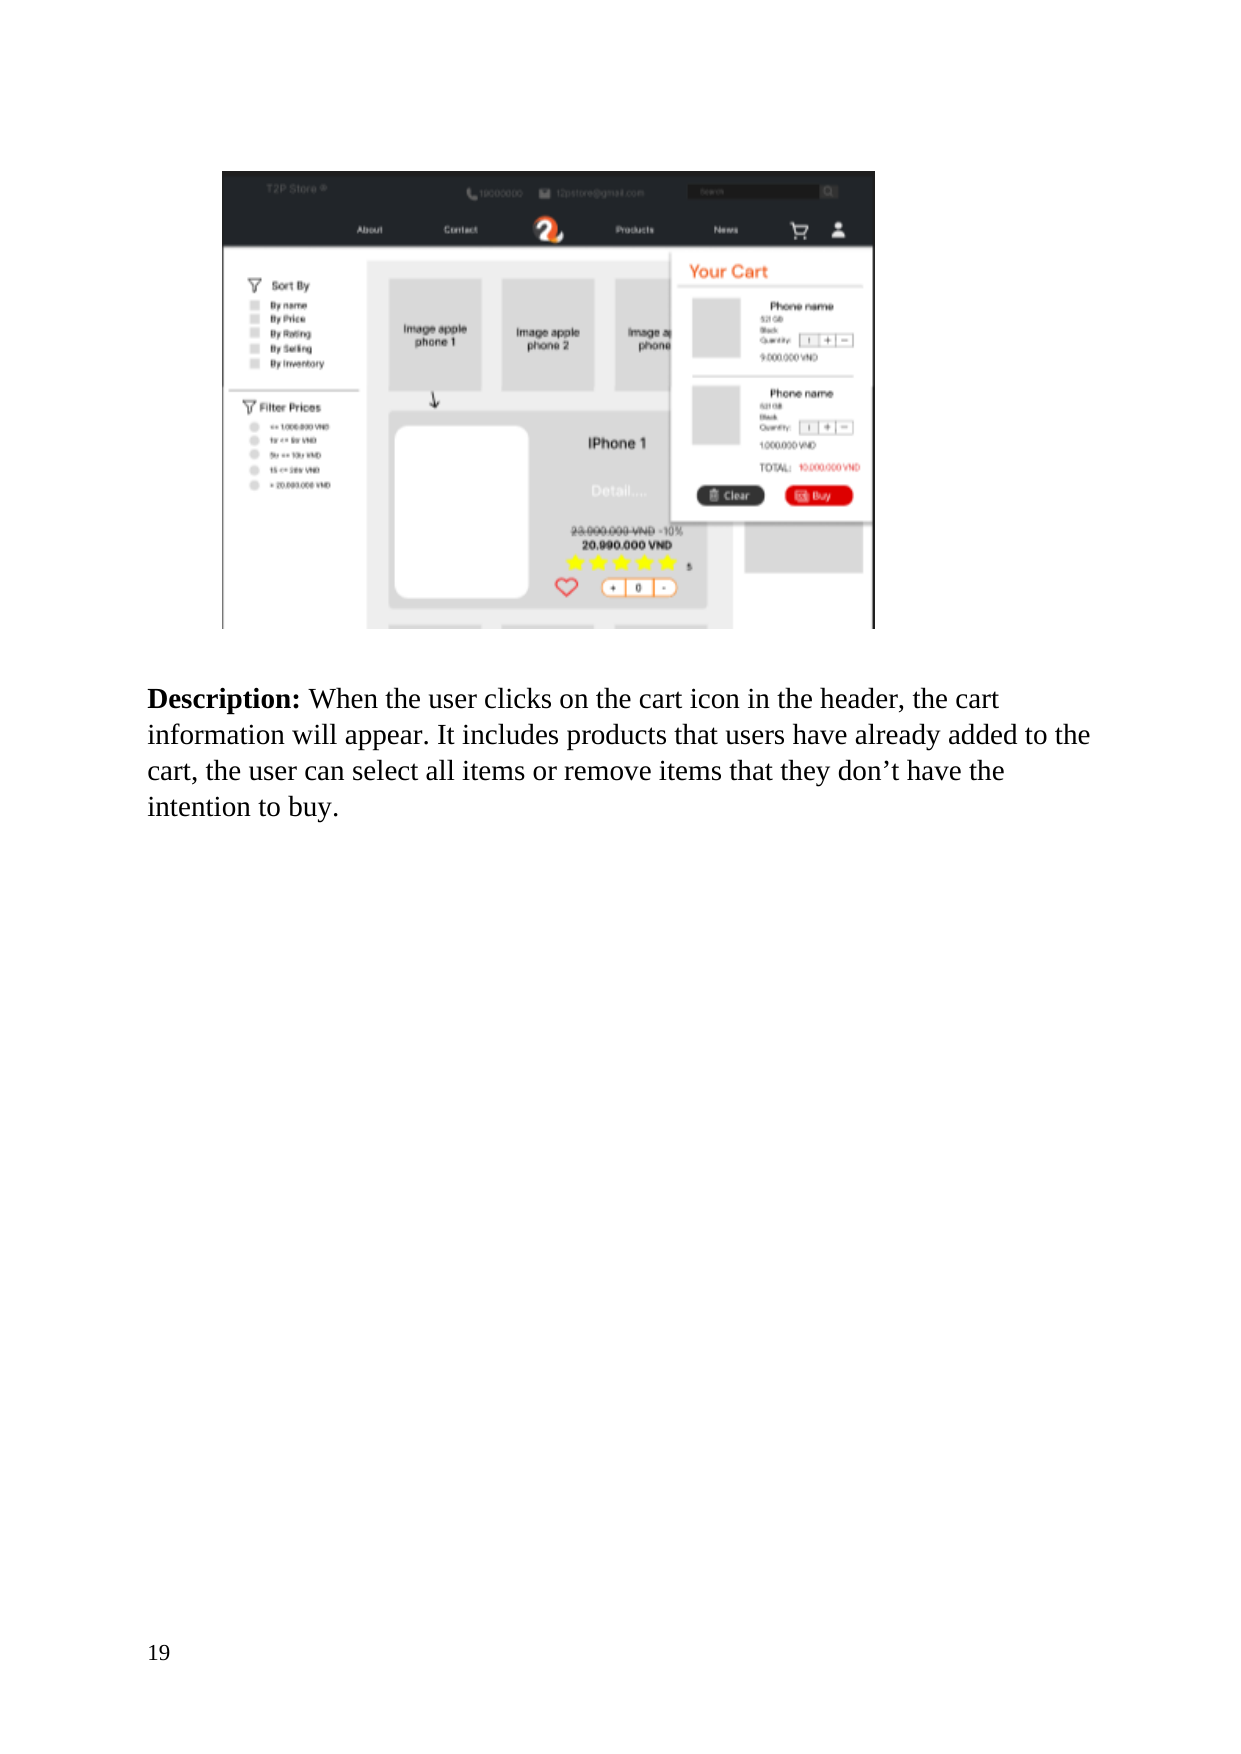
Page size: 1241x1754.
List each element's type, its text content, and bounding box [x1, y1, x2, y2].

picture [222, 171, 875, 629]
text Description: When the user clicks on the cart icon in the header, the cart information will appear. It includes products that users have already added to the cart, the user can select all items or remove items that they don’t have the intention to buy. [147, 681, 1093, 823]
